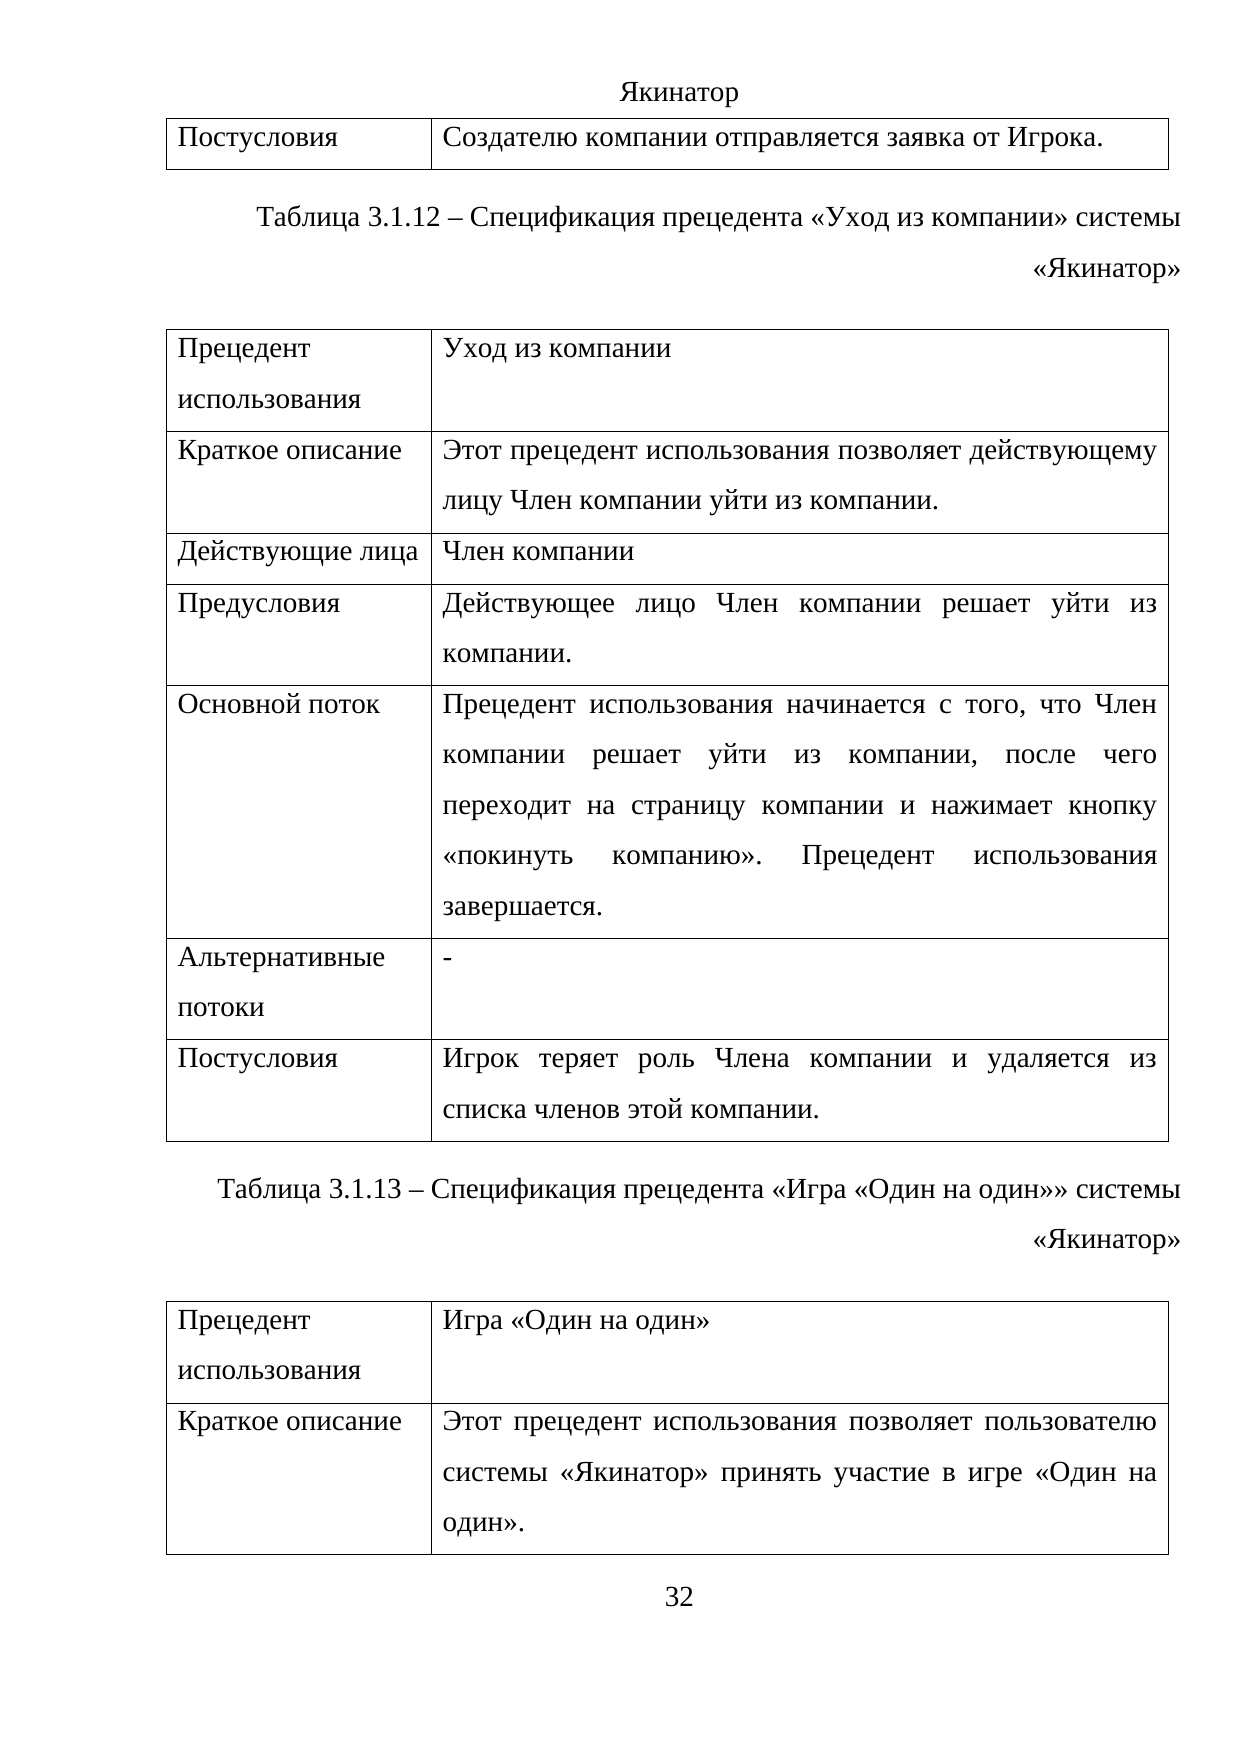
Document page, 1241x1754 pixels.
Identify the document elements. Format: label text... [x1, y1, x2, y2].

table_cell - [432, 939, 1168, 1039]
table_header Уход из компании [432, 330, 1168, 431]
table_cell Постусловия [167, 119, 431, 169]
text Таблица 3.1.12 – Спецификация прецедента «Уход из компании» системы «Якинатор» [177, 199, 1181, 283]
table_cell Член компании [432, 534, 1168, 584]
table_header Игра «Один на один» [432, 1302, 1168, 1402]
table_cell Этот прецедент использования позволяет действующему лицу Член компании уйти из компании. [432, 432, 1168, 532]
table_cell Этот прецедент использования позволяет пользователю системы «Якинатор» принять участие в игре «Один на один». [432, 1404, 1168, 1554]
text Таблица 3.1.13 – Спецификация прецедента «Игра «Один на один»» системы «Якинатор» [177, 1171, 1181, 1255]
table_header Прецедент использования [167, 330, 431, 431]
table_cell Основной поток [167, 686, 431, 938]
table_cell Постусловия [167, 1040, 431, 1141]
table_cell Предусловия [167, 585, 431, 685]
table_cell Краткое описание [167, 1404, 431, 1554]
table_cell Игрок теряет роль Члена компании и удаляется из списка членов этой компании. [432, 1040, 1168, 1141]
table_header Прецедент использования [167, 1302, 431, 1402]
table_cell Создателю компании отправляется заявка от Игрока. [432, 119, 1168, 169]
table_cell Действующее лицо Член компании решает уйти из компании. [432, 585, 1168, 685]
table_cell Альтернативные потоки [167, 939, 431, 1039]
table_cell Краткое описание [167, 432, 431, 532]
table_cell Прецедент использования начинается с того, что Член компании решает уйти из компании, после чего переходит на страницу компании и нажимает кнопку «покинуть компанию». Прецедент использования завершается. [432, 686, 1168, 938]
table_cell Действующие лица [167, 534, 431, 584]
